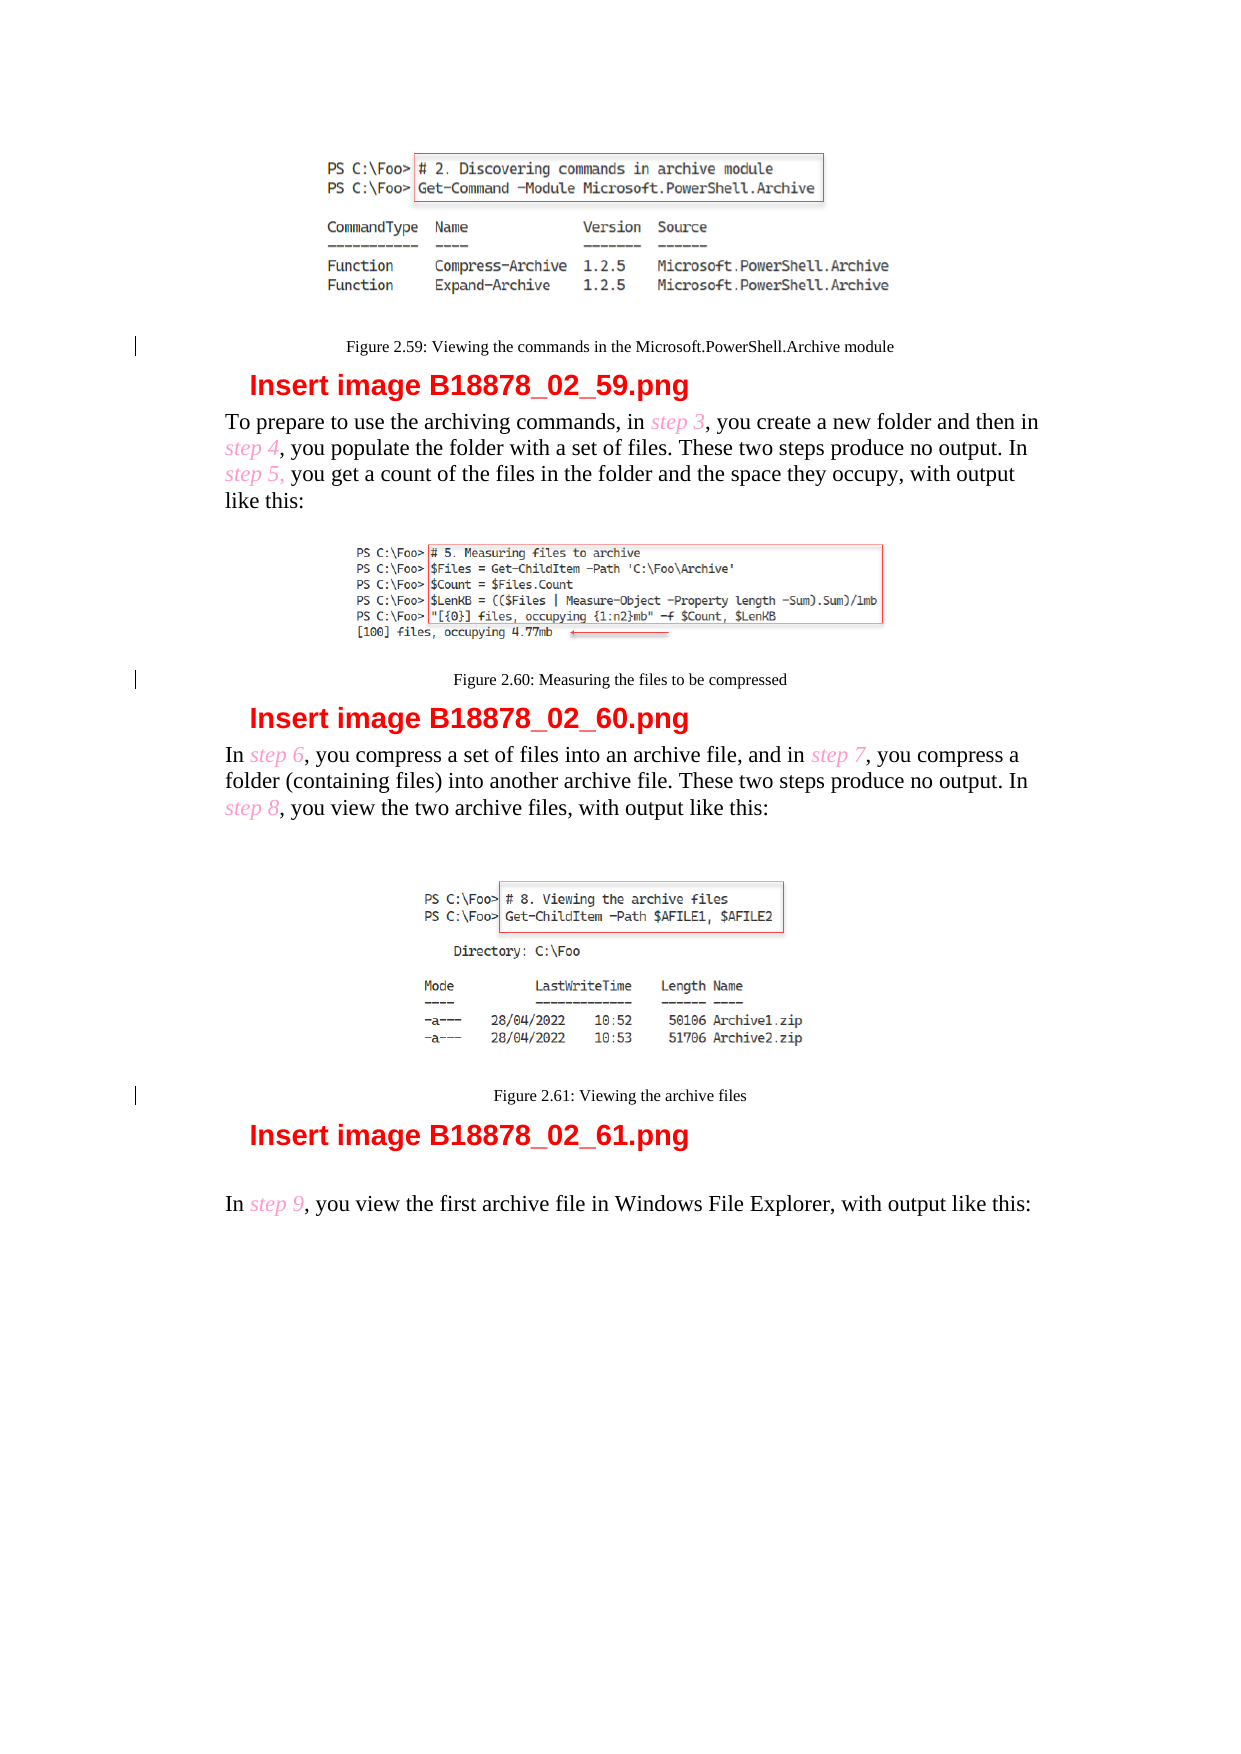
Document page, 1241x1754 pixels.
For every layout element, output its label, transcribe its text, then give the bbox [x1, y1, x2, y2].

list Figure 2.61: Viewing the archive files [150, 1086, 1090, 1105]
list In step 6, you compress a set of files into an archive file, and in step 7, you compress a folder (containing files) into another archive file. These two steps produce no output. In step 8, you view the two archive files, with output like this: [225, 741, 1053, 820]
picture [349, 538, 891, 645]
list In step 9, you view the first archive file in Windows File Explorer, with output like this: [225, 1190, 1053, 1216]
list Figure 2.59: Viewing the commands in the Microsoft.PowerShell.Archive module [150, 336, 1090, 356]
list To prepare to use the archiving commands, in step 3, you create a new folder and then in step 4, you populate the folder with a set of files. These two steps produce no output. In step 5, you get a count of the files in the folder and the space they occupy, with output like this: [225, 408, 1053, 513]
list Insert image B18878_02_60.png [225, 701, 1053, 735]
list Insert image B18878_02_59.png [225, 368, 1053, 402]
list Insert image B18878_02_61.png [225, 1118, 1053, 1151]
picture [408, 877, 832, 1061]
list Figure 2.60: Measuring the files to be compressed [150, 670, 1090, 689]
picture [314, 150, 926, 312]
